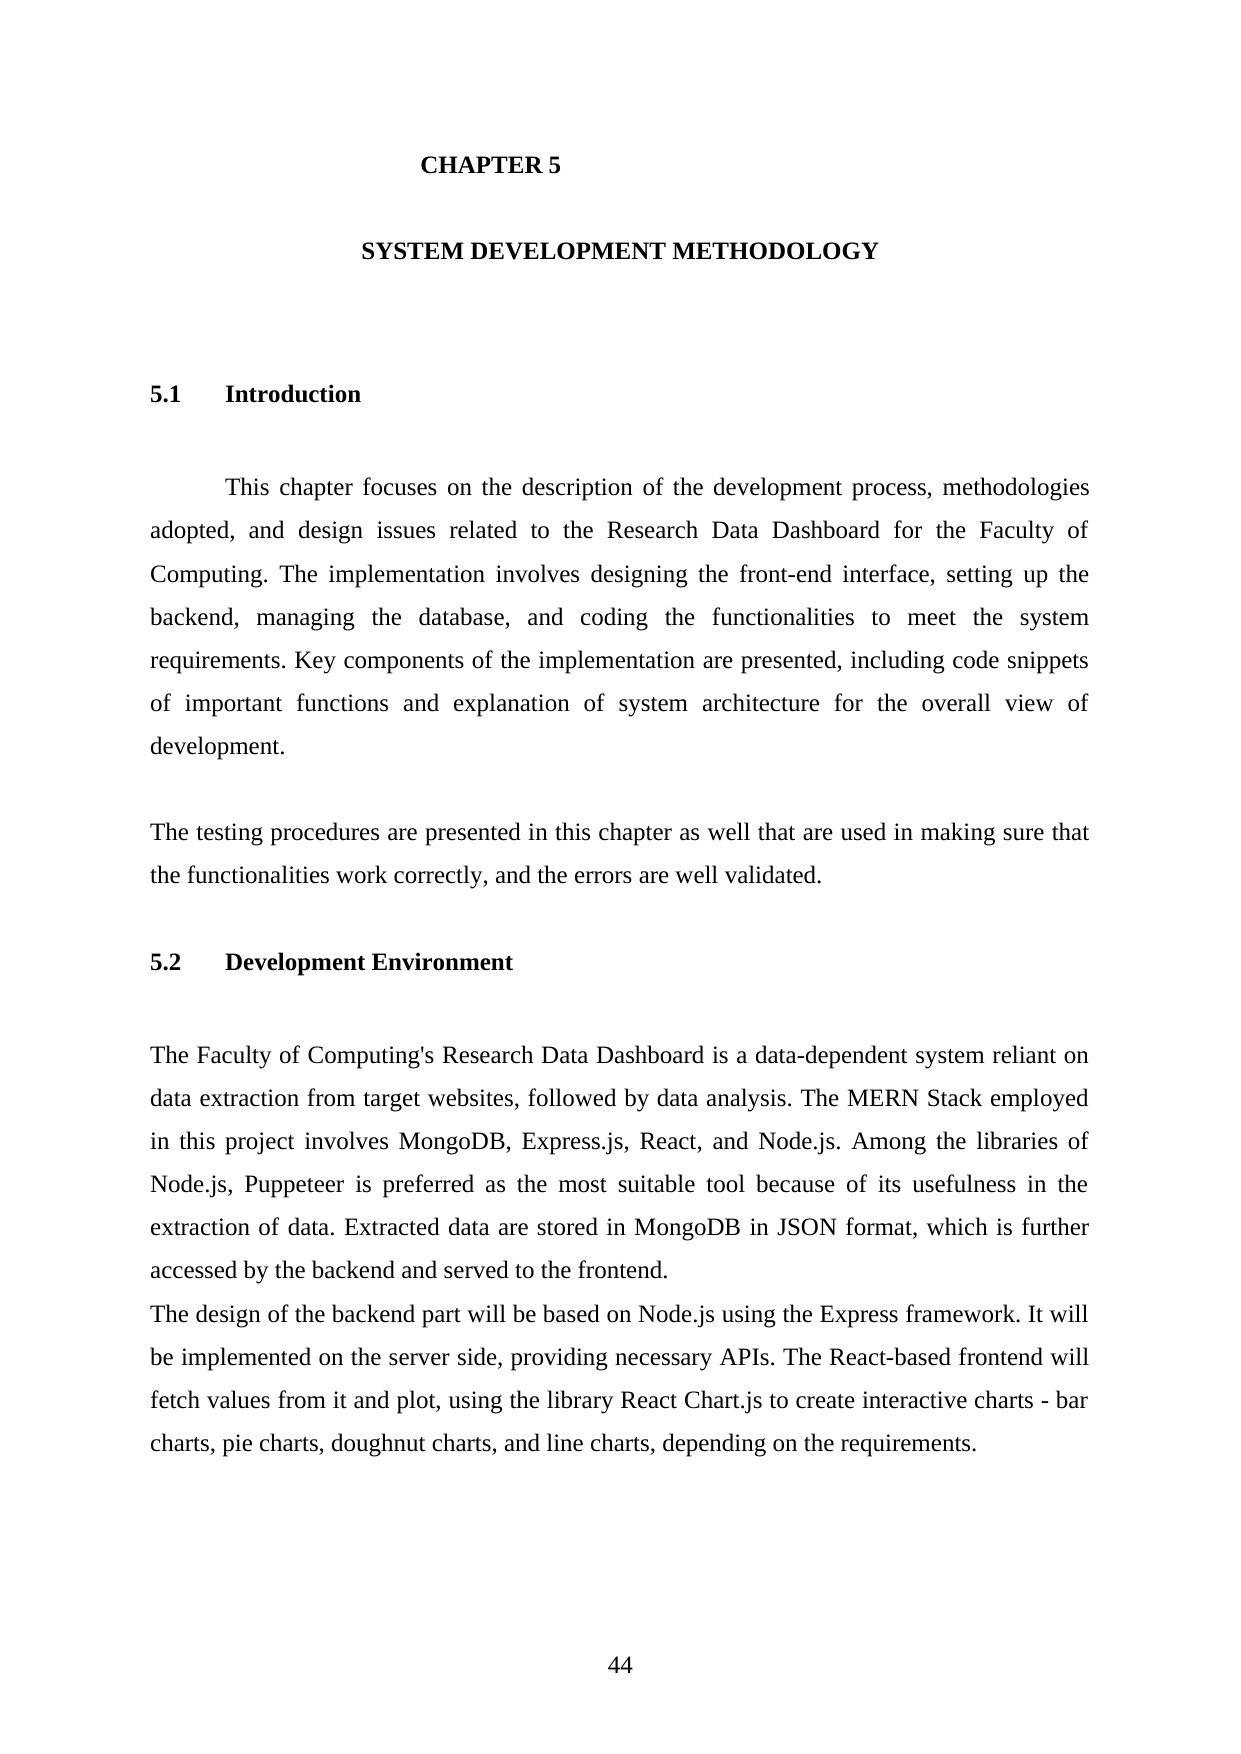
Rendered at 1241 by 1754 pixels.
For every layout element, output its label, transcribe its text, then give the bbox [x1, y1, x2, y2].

text The Faculty of Computing's Research Data Dashboard is a data-dependent system reliant on data extraction from target websites, followed by data analysis. The MERN Stack employed in this project involves MongoDB, Express.js, React, and Node.js. Among the libraries of Node.js, Puppeteer is preferred as the most suitable tool because of its usefulness in the extraction of data. Extracted data are stored in MongoDB in JSON format, which is further accessed by the backend and served to the frontend. [150, 1040, 1090, 1284]
text The testing procedures are presented in this chapter as well that are used in making sure that the functionalities work correctly, and the errors are well validated. [150, 817, 1090, 889]
text The design of the backend part will be based on Node.js using the Express framework. It will be implemented on the server side, providing necessary APIs. The React-based frontend will fetch values from it and plot, using the library React Chart.js to create interactive charts - bar charts, pie charts, doughnut charts, and line charts, depending on the requirements. [150, 1299, 1090, 1457]
subtitle SYSTEM DEVELOPMENT METHODOLOGY [150, 150, 1090, 265]
subtitle Introduction [150, 379, 1090, 408]
text This chapter focuses on the description of the development process, methodologies adopted, and design issues related to the Research Data Dashboard for the Faculty of Computing. The implementation involves designing the front-end interface, setting up the backend, managing the database, and coding the functionalities to meet the system requirements. Key components of the implementation are presented, including code snippets of important functions and explanation of system architecture for the overall view of development. [150, 472, 1090, 760]
subtitle Development Environment [150, 947, 1090, 976]
